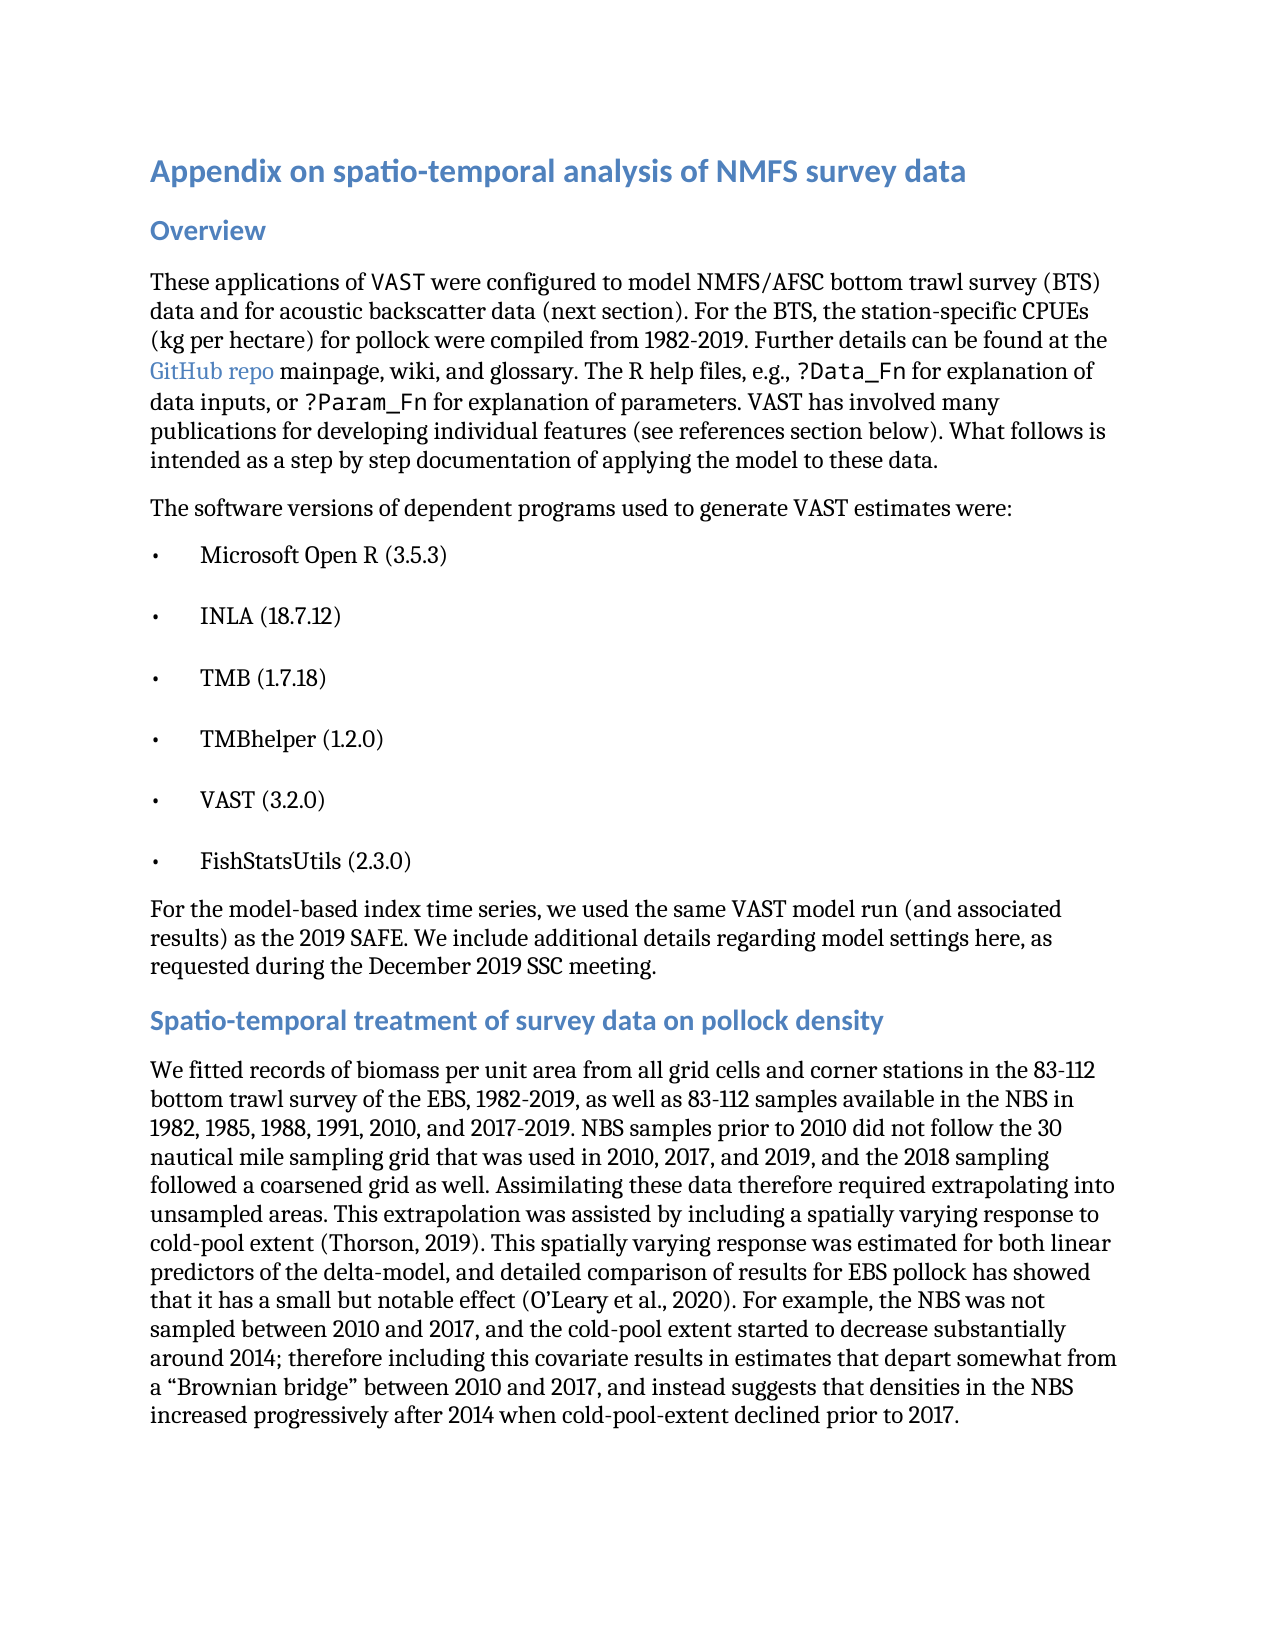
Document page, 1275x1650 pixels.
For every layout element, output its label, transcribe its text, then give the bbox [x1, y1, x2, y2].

list FishStatsUtils (2.3.0) [150, 847, 1125, 876]
subtitle Appendix on spatio-temporal analysis of NMFS survey data [150, 150, 1125, 191]
list TMBhelper (1.2.0) [150, 725, 1125, 782]
list VAST (3.2.0) [150, 786, 1125, 843]
text The software versions of dependent programs used to generate VAST estimates were: [150, 493, 1125, 522]
list Microsoft Open R (3.5.3) [150, 541, 1125, 598]
list INLA (18.7.12) [150, 602, 1125, 660]
text These applications of VAST were configured to model NMFS/AFSC bottom trawl survey (BTS) data and for acoustic backscatter data (next section). For the BTS, the station-specific CPUEs (kg per hectare) for pollock were compiled from 1982-2019. Further details can be found at the GitHub repo mainpage, wiki, and glossary. The R help files, e.g., ?Data_Fn for explanation of data inputs, or ?Param_Fn for explanation of parameters. VAST has involved many publications for developing individual features (see references section below). What follows is intended as a step by step documentation of applying the model to these data. [150, 266, 1125, 475]
text For the model-based index time series, we used the same VAST model run (and associated results) as the 2019 SAFE. We include additional details regarding model settings here, as requested during the December 2019 SSC meeting. [150, 895, 1125, 981]
text We fitted records of biomass per unit area from all grid cells and corner stations in the 83-112 bottom trawl survey of the EBS, 1982-2019, as well as 83-112 samples available in the NBS in 1982, 1985, 1988, 1991, 2010, and 2017-2019. NBS samples prior to 2010 did not follow the 30 nautical mile sampling grid that was used in 2010, 2017, and 2019, and the 2018 sampling followed a coarsened grid as well. Assimilating these data therefore required extrapolating into unsampled areas. This extrapolation was assisted by including a spatially varying response to cold-pool extent (Thorson, 2019). This spatially varying response was estimated for both linear predictors of the delta-model, and detailed comparison of results for EBS pollock has showed that it has a small but notable effect (O’Leary et al., 2020). For example, the NBS was not sampled between 2010 and 2017, and the cold-pool extent started to decrease substantially around 2014; therefore including this covariate results in estimates that depart somewhat from a “Brownian bridge” between 2010 and 2017, and instead suggests that densities in the NBS increased progressively after 2014 when cold-pool-extent declined prior to 2017. [150, 1056, 1125, 1430]
subtitle Spatio-temporal treatment of survey data on pollock density [150, 1002, 1125, 1037]
list TMB (1.7.18) [150, 663, 1125, 721]
subtitle Overview [150, 212, 1125, 247]
